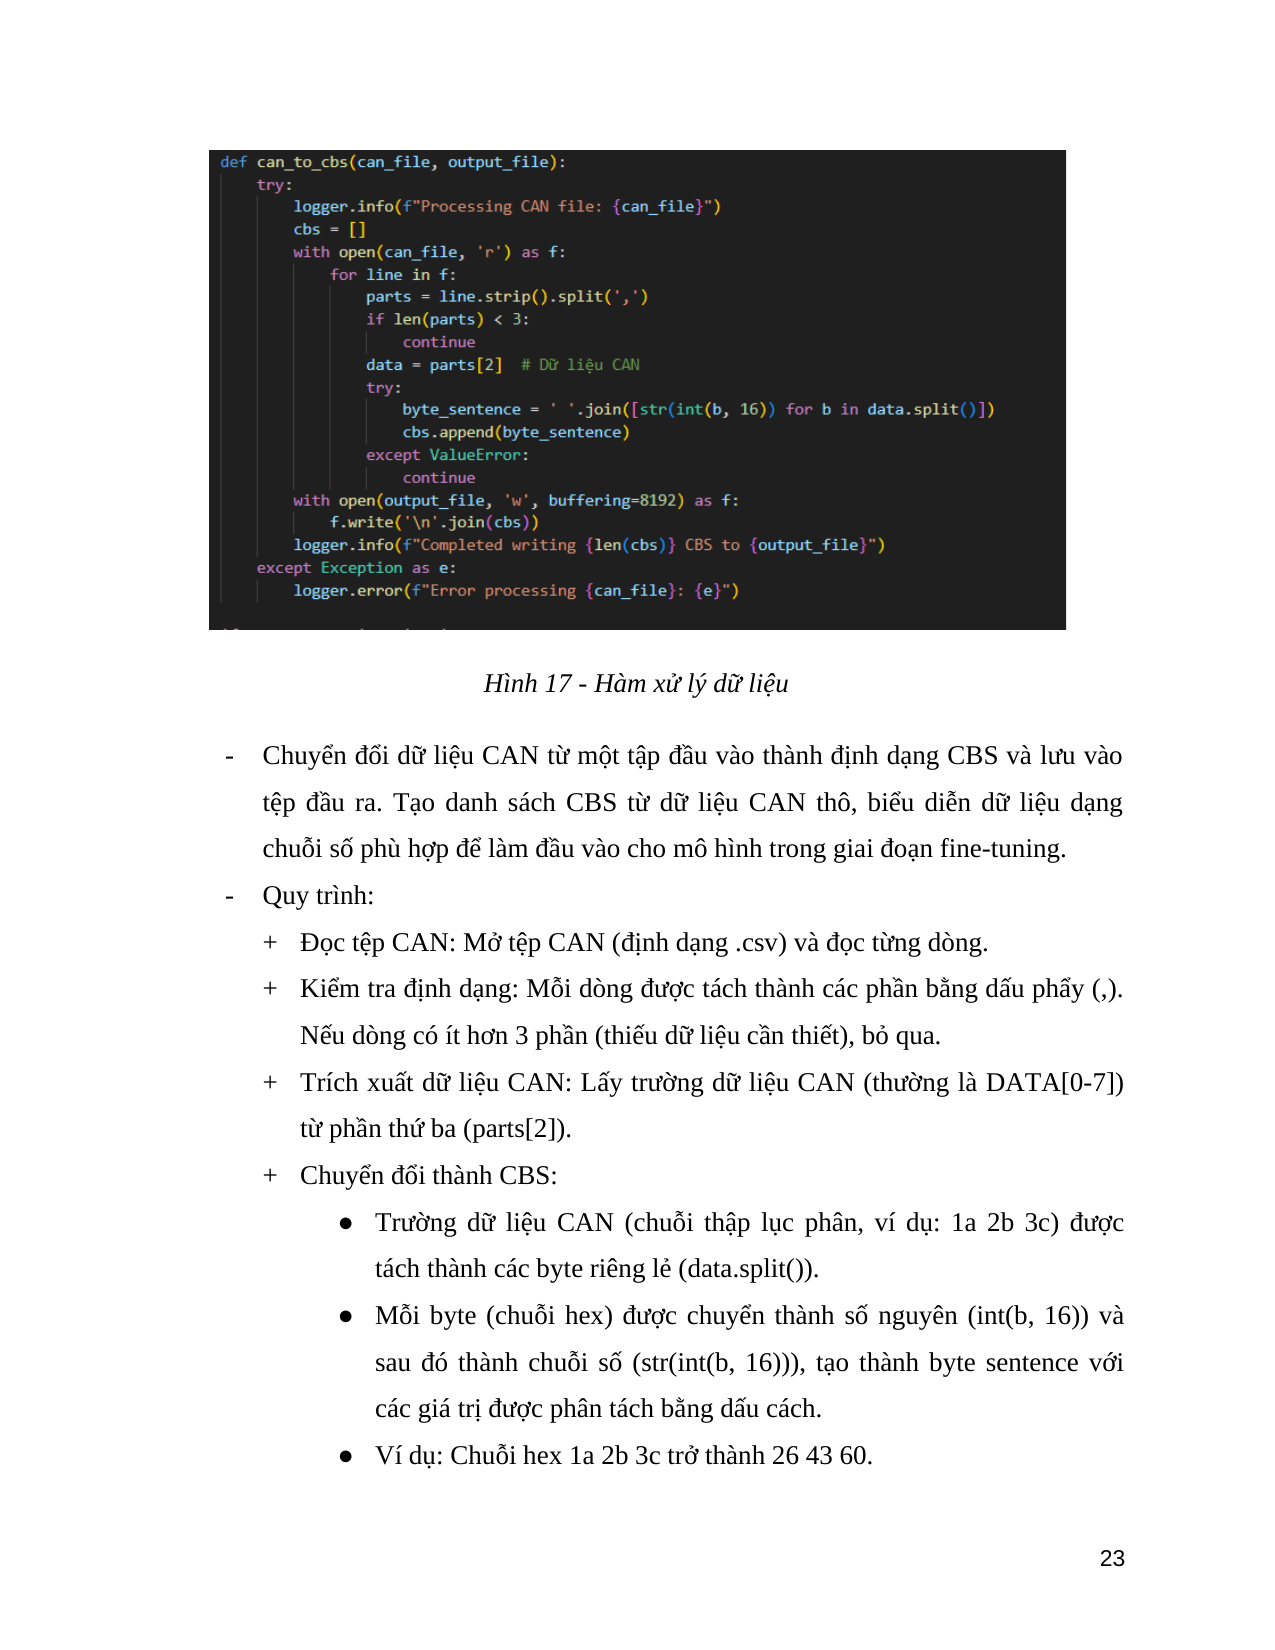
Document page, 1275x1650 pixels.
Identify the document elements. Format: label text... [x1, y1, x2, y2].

list Ví dụ: Chuỗi hex 1a 2b 3c trở thành 26 43 60. [337, 1439, 1125, 1470]
list Chuyển đổi dữ liệu CAN từ một tập đầu vào thành định dạng CBS và lưu vào tệp đầu ra. Tạo danh sách CBS từ dữ liệu CAN thô, biểu diễn dữ liệu dạng chuỗi số phù hợp để làm đầu vào cho mô hình trong giai đoạn fine-tuning. [225, 739, 1125, 864]
list Trường dữ liệu CAN (chuỗi thập lục phân, ví dụ: 1a 2b 3c) được tách thành các byte riêng lẻ (data.split()). [337, 1206, 1125, 1284]
list Kiểm tra định dạng: Mỗi dòng được tách thành các phần bằng dấu phẩy (,). Nếu dòng có ít hơn 3 phần (thiếu dữ liệu cần thiết), bỏ qua. [262, 972, 1125, 1050]
list Chuyển đổi thành CBS: [262, 1159, 1125, 1190]
list Quy trình: [225, 879, 1125, 910]
list Đọc tệp CAN: Mở tệp CAN (định dạng .csv) và đọc từng dòng. [262, 926, 1125, 957]
text Hình 17 - Hàm xử lý dữ liệu [150, 667, 1125, 699]
picture [209, 150, 1067, 630]
list Trích xuất dữ liệu CAN: Lấy trường dữ liệu CAN (thường là DATA[0-7]) từ phần thứ ba (parts[2]). [262, 1066, 1125, 1144]
list Mỗi byte (chuỗi hex) được chuyển thành số nguyên (int(b, 16)) và sau đó thành chuỗi số (str(int(b, 16))), tạo thành byte sentence với các giá trị được phân tách bằng dấu cách. [337, 1299, 1125, 1424]
